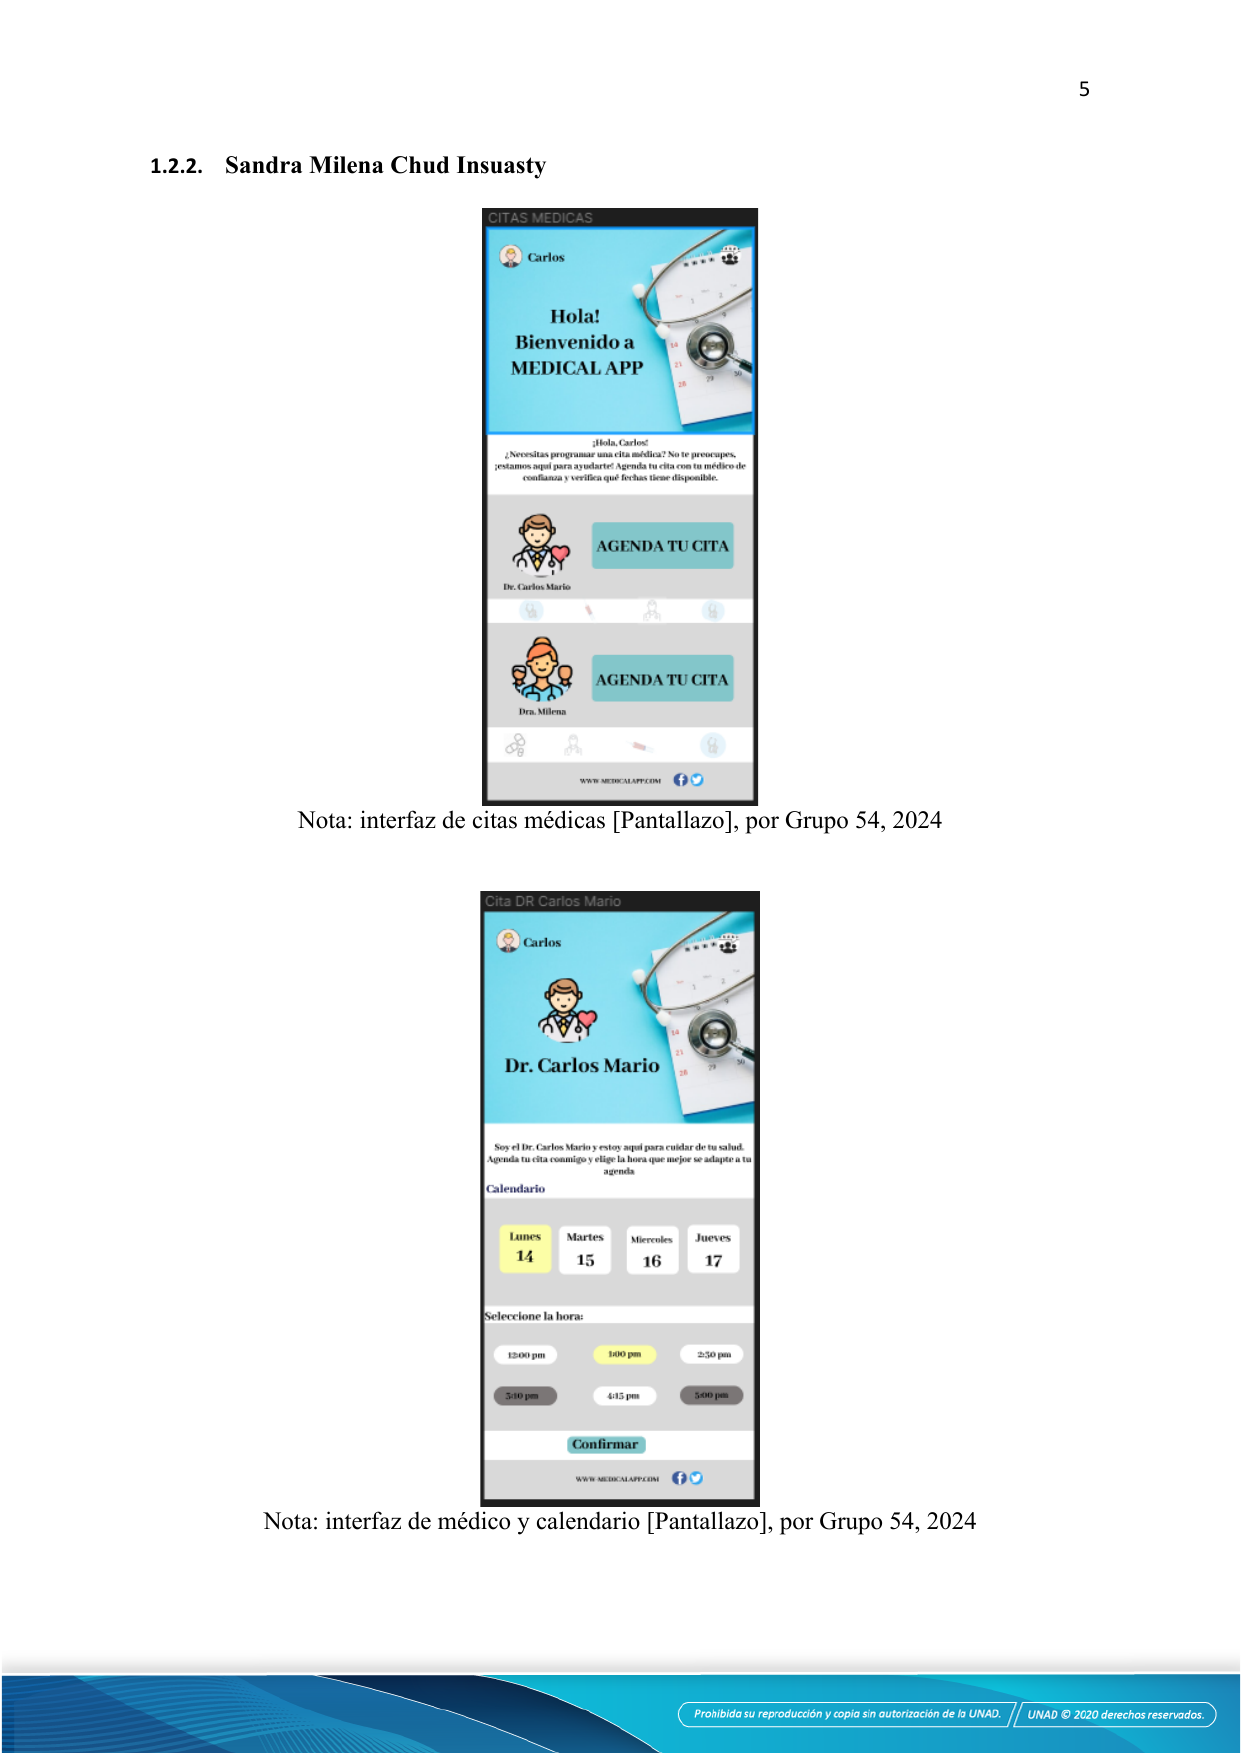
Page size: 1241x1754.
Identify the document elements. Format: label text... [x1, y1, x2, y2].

subtitle Sandra Milena Chud Insuasty [150, 150, 1090, 179]
text Nota: interfaz de citas médicas [Pantallazo], por Grupo 54, 2024 [150, 806, 1090, 834]
picture [1, 1624, 1241, 1753]
picture [482, 208, 759, 806]
picture [480, 891, 760, 1507]
text Nota: interfaz de médico y calendario [Pantallazo], por Grupo 54, 2024 [150, 1506, 1090, 1535]
